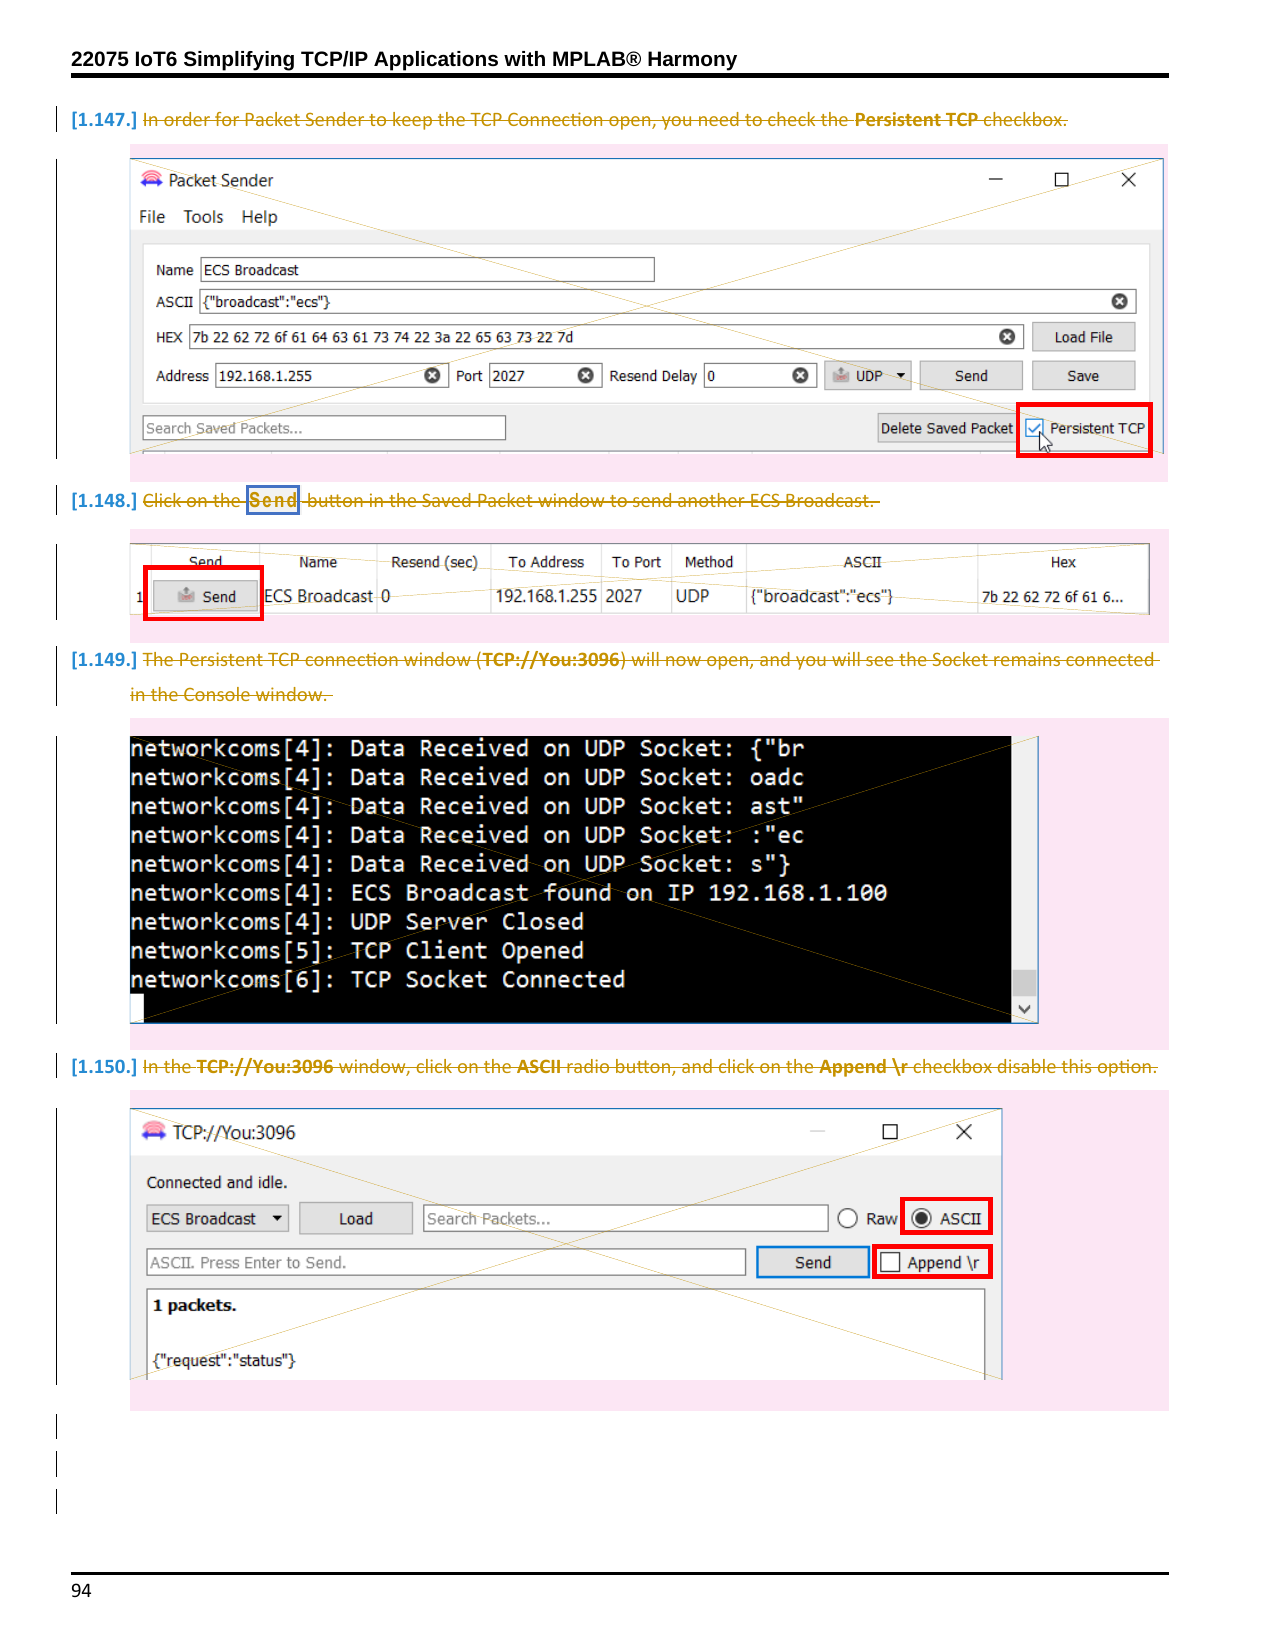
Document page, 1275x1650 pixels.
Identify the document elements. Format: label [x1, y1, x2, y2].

picture [570, 1109, 1003, 1379]
picture [587, 737, 1039, 1023]
picture [135, 543, 1144, 579]
picture [148, 570, 260, 613]
picture [264, 580, 1135, 615]
picture [129, 1109, 563, 1379]
picture [651, 159, 1164, 453]
picture [129, 544, 628, 614]
picture [129, 737, 581, 1023]
picture [134, 736, 1035, 879]
picture [132, 158, 1161, 305]
picture [148, 606, 260, 615]
picture [1020, 407, 1148, 448]
picture [133, 307, 1016, 454]
picture [1020, 413, 1148, 453]
picture [129, 159, 643, 453]
picture [652, 544, 1150, 614]
picture [132, 1245, 1000, 1380]
picture [132, 881, 1036, 1024]
picture [133, 1108, 999, 1243]
